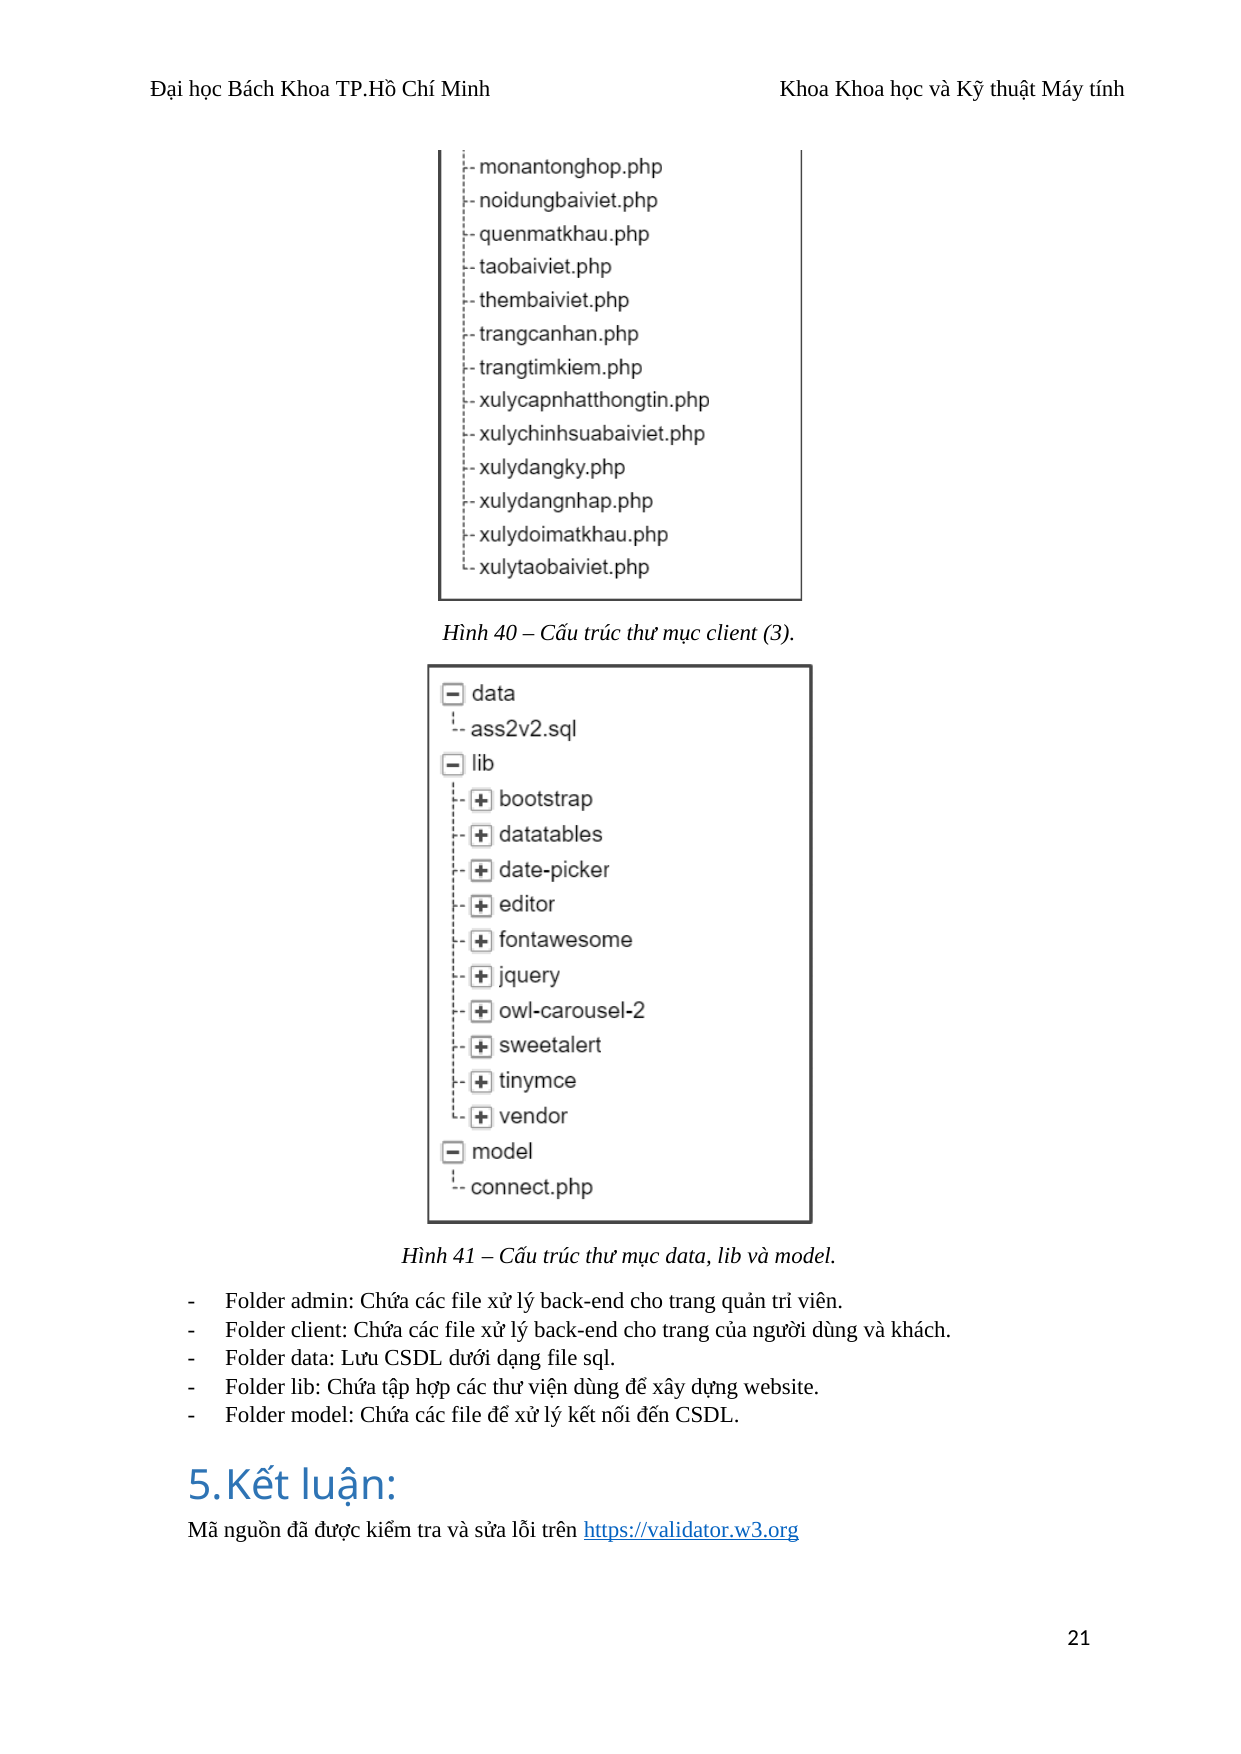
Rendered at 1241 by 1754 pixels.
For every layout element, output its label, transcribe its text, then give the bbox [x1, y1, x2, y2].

text Hình 41 – Cấu trúc thư mục data, lib và model. [150, 1242, 1090, 1269]
list Folder admin: Chứa các file xử lý back-end cho trang quản trỉ viên. [187, 1287, 1090, 1314]
picture [427, 664, 814, 1224]
text Mã nguồn đã được kiểm tra và sửa lỗi trên https://validator.w3.org [150, 1516, 1090, 1542]
list Folder lib: Chứa tập hợp các thư viện dùng để xây dựng website. [187, 1373, 1090, 1399]
picture [438, 150, 803, 601]
subtitle Kết luận: [187, 1455, 1090, 1511]
list Folder model: Chứa các file để xử lý kết nối đến CSDL. [187, 1401, 1090, 1428]
list Folder data: Lưu CSDL dưới dạng file sql. [187, 1344, 1090, 1371]
text Hình 40 – Cấu trúc thư mục client (3). [150, 619, 1090, 645]
list Folder client: Chứa các file xử lý back-end cho trang của người dùng và khách. [187, 1316, 1090, 1342]
